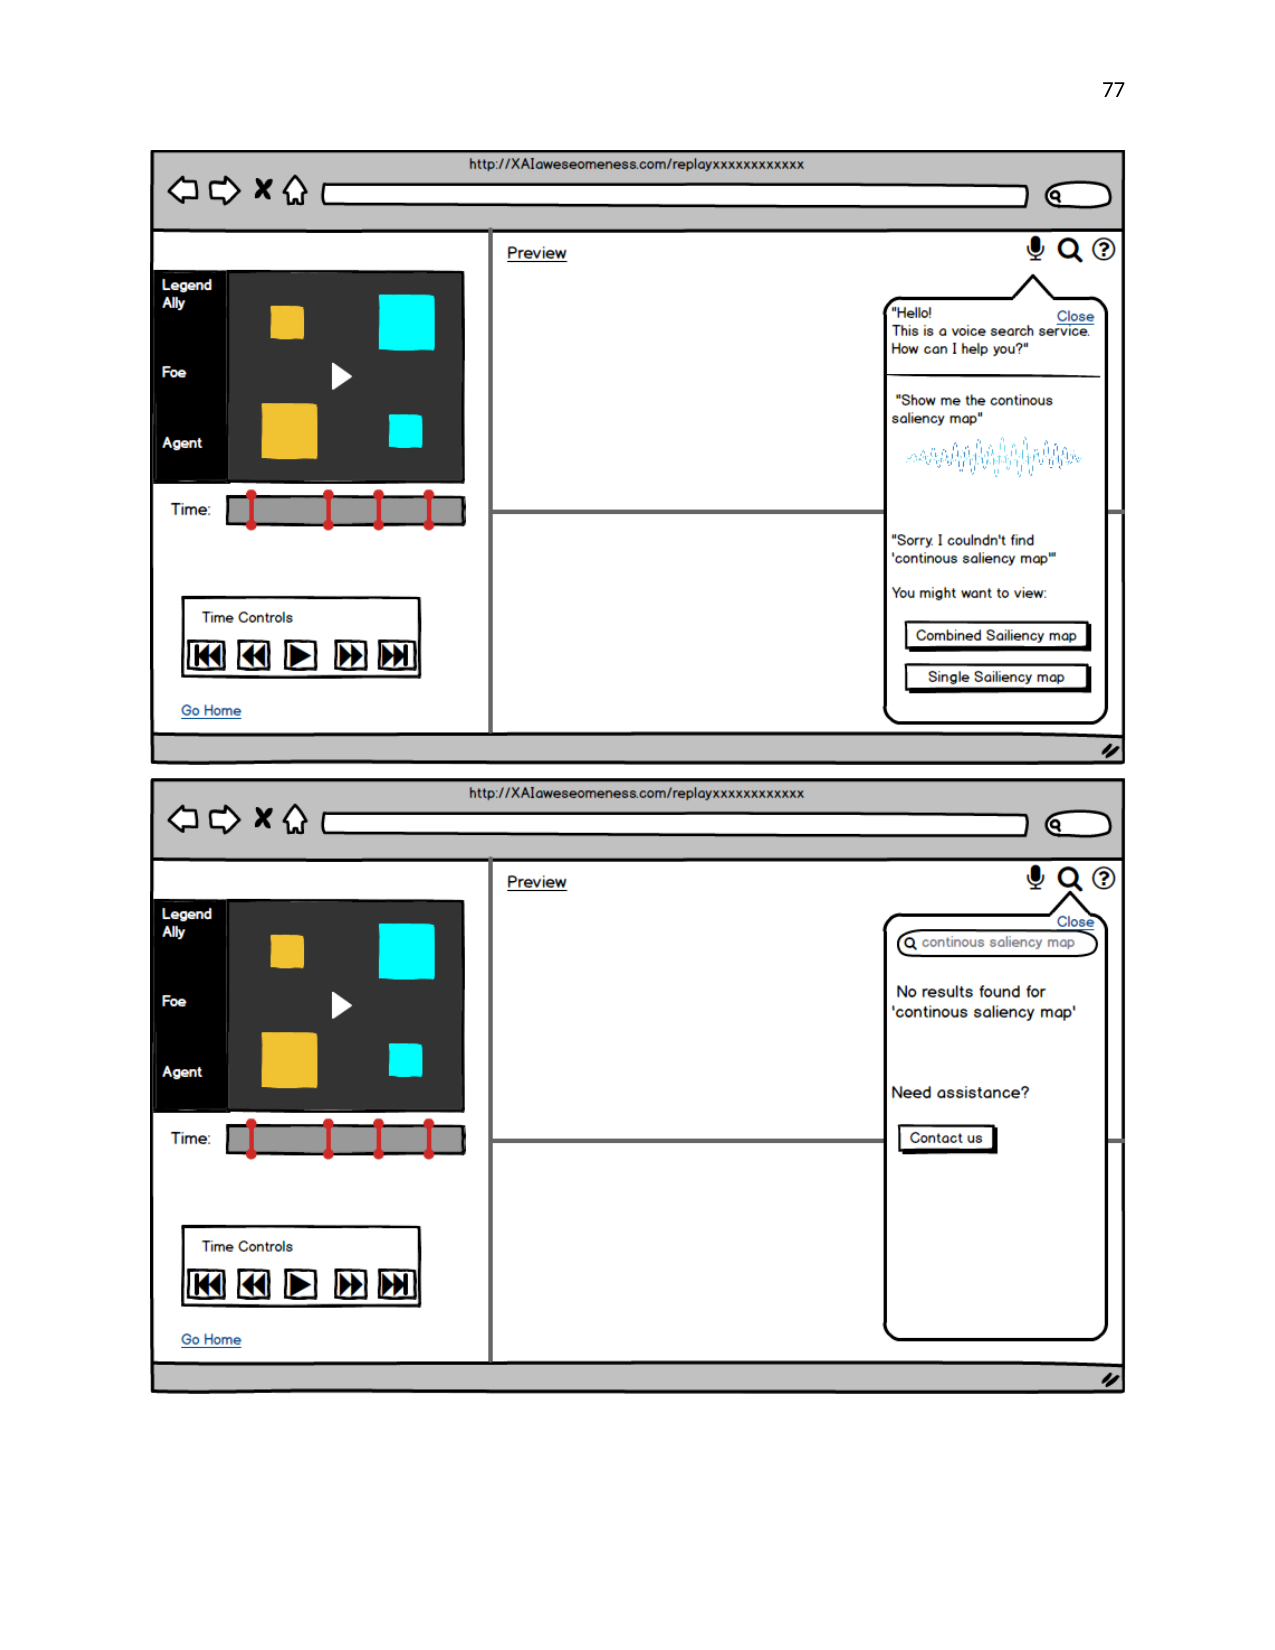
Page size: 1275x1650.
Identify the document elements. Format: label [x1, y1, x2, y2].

picture [150, 778, 1125, 1394]
picture [150, 150, 1125, 765]
